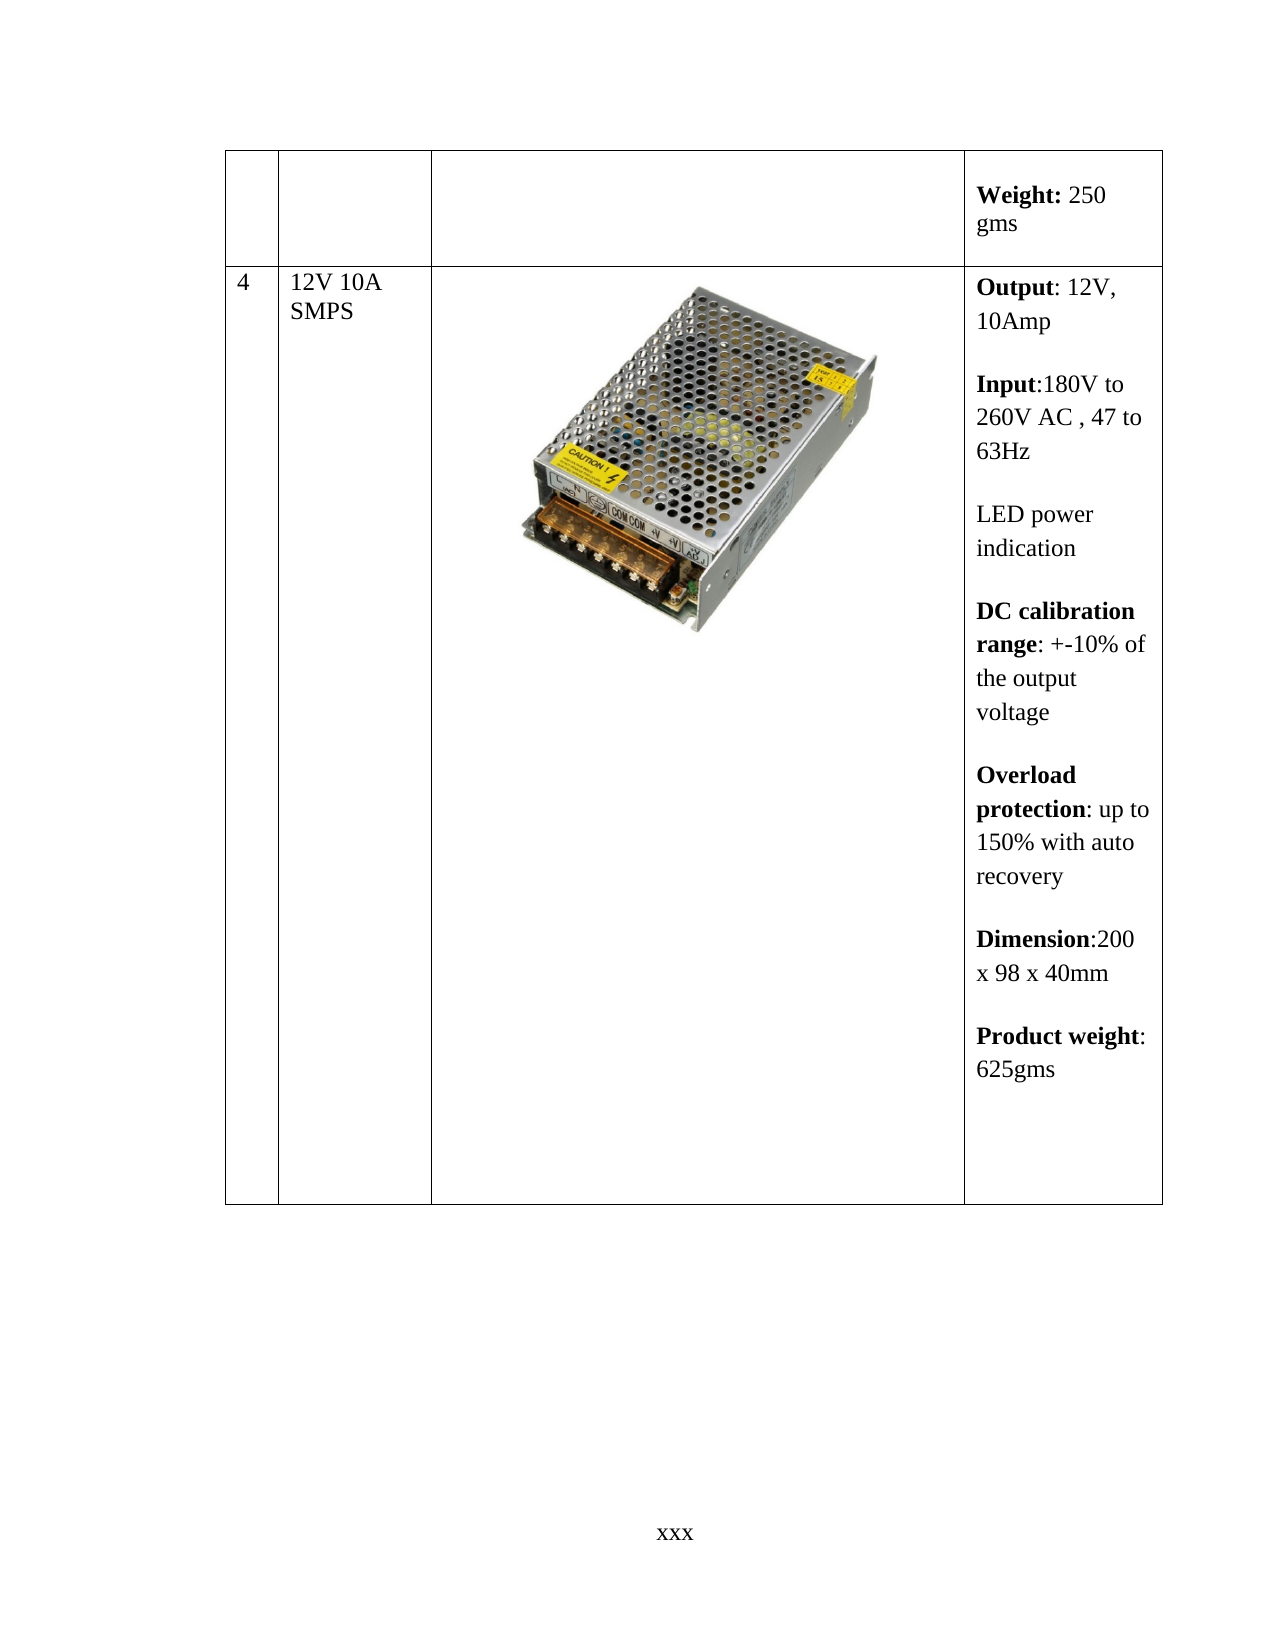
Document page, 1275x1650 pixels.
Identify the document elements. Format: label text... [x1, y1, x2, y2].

picture [508, 267, 888, 646]
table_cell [279, 151, 431, 266]
table_cell [432, 151, 964, 266]
table_cell [432, 267, 964, 1204]
table_cell 3 [226, 151, 278, 266]
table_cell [965, 151, 1162, 266]
table_cell 12V 10A SMPS [279, 267, 431, 1204]
table_cell 4 [226, 267, 278, 1204]
table_cell Output: 12V, 10Amp Input:180V to 260V AC , 47 to 63Hz LED power indication DC calibration range: +-10% of the output voltage Overload protection: up to 150% with auto recovery Dimension:200 x 98 x 40mm Product weight: 625gms [965, 267, 1162, 1204]
